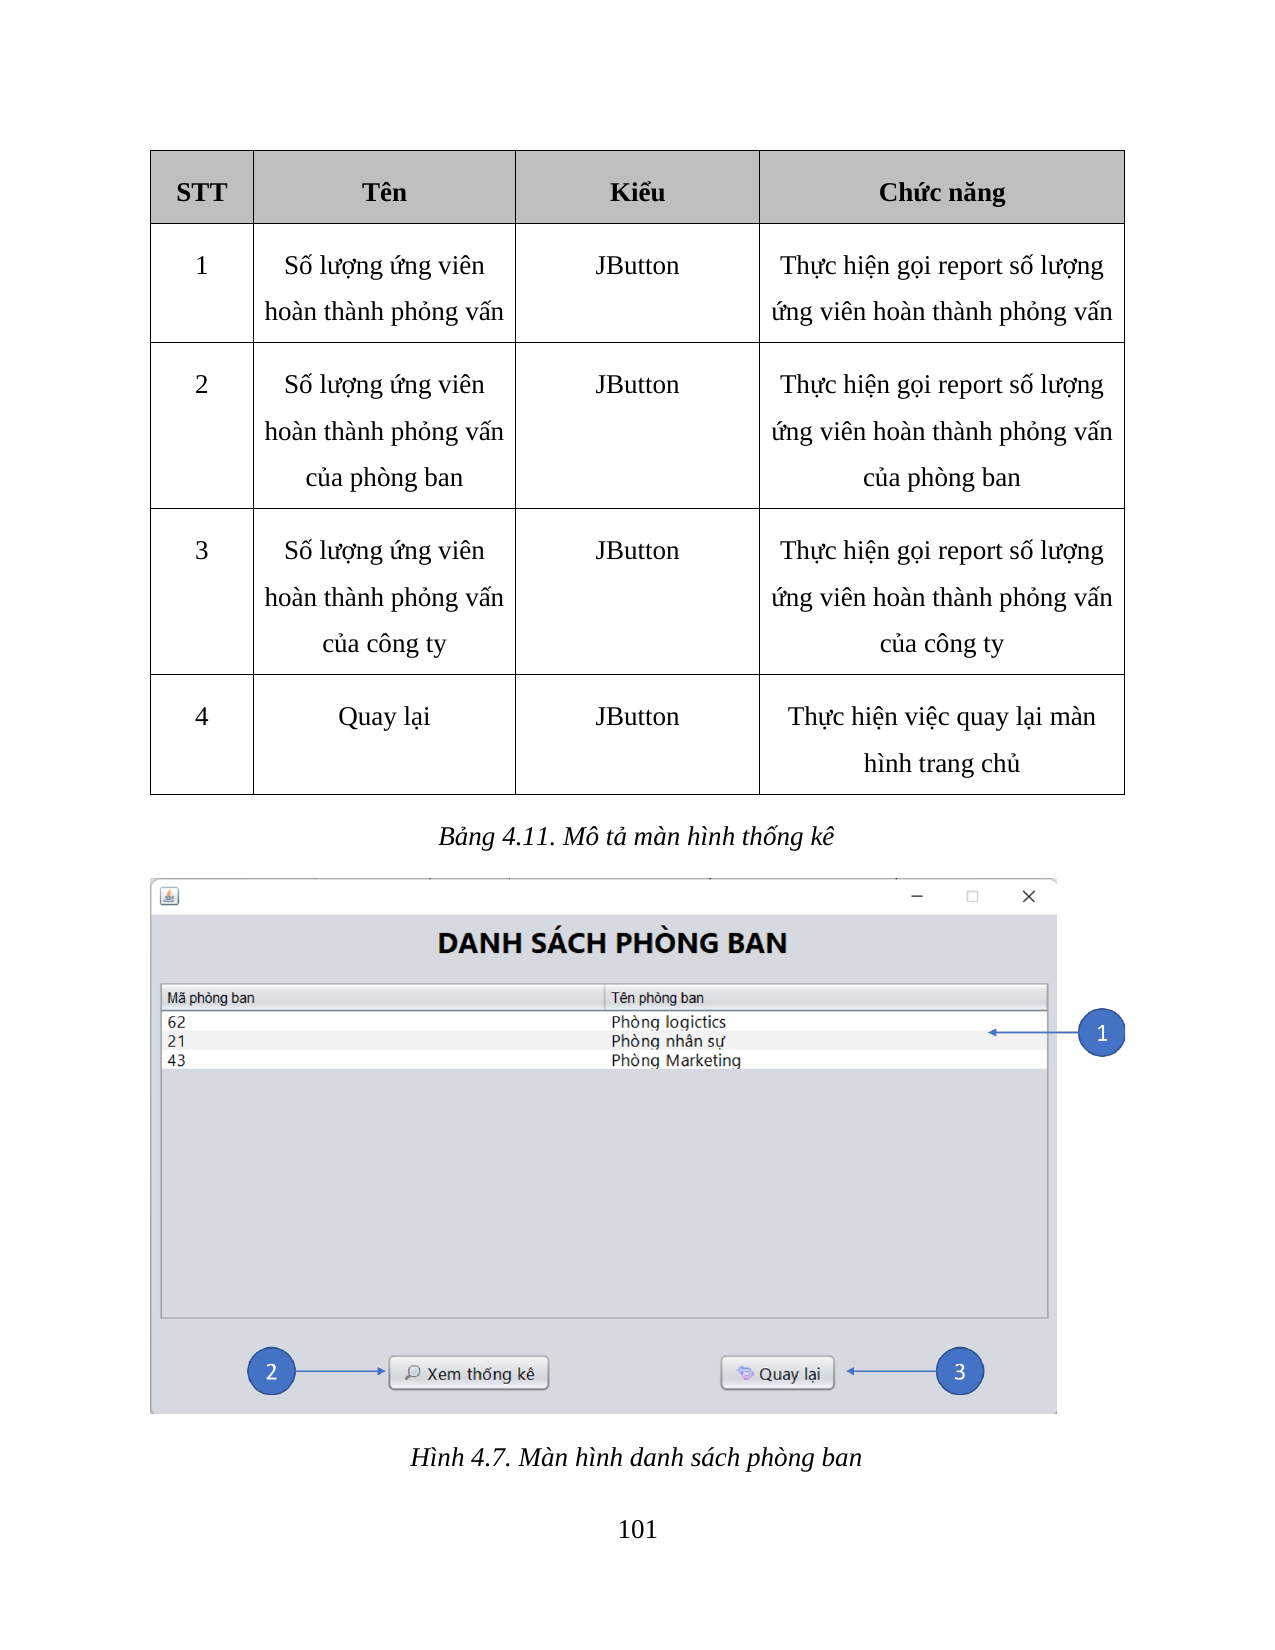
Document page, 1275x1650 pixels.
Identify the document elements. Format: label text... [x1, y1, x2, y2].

table_cell 4 [151, 675, 253, 793]
table_cell JButton [516, 224, 759, 342]
table_cell 3 [151, 509, 253, 674]
table_cell Thực hiện gọi report số lượng ứng viên hoàn thành phỏng vấn của phòng ban [760, 343, 1124, 508]
table_cell Số lượng ứng viên hoàn thành phỏng vấn của công ty [254, 509, 515, 674]
text Bảng 4.11. Mô tả màn hình thống kê [150, 819, 1125, 851]
table_cell 2 [151, 343, 253, 508]
table_cell Thực hiện gọi report số lượng ứng viên hoàn thành phỏng vấn [760, 224, 1124, 342]
table_header Chức năng [760, 151, 1124, 223]
table_header Tên [254, 151, 515, 223]
table_cell Số lượng ứng viên hoàn thành phỏng vấn [254, 224, 515, 342]
table_cell JButton [516, 675, 759, 793]
table_header Kiểu [516, 151, 759, 223]
picture [150, 878, 1125, 1414]
table_cell JButton [516, 343, 759, 508]
table_cell JButton [516, 509, 759, 674]
table_cell Thực hiện gọi report số lượng ứng viên hoàn thành phỏng vấn của công ty [760, 509, 1124, 674]
table_cell 1 [151, 224, 253, 342]
table_cell Quay lại [254, 675, 515, 793]
text Hình 4.7. Màn hình danh sách phòng ban [150, 1442, 1125, 1473]
table_header STT [151, 151, 253, 223]
table_cell Số lượng ứng viên hoàn thành phỏng vấn của phòng ban [254, 343, 515, 508]
table_cell Thực hiện việc quay lại màn hình trang chủ [760, 675, 1124, 793]
